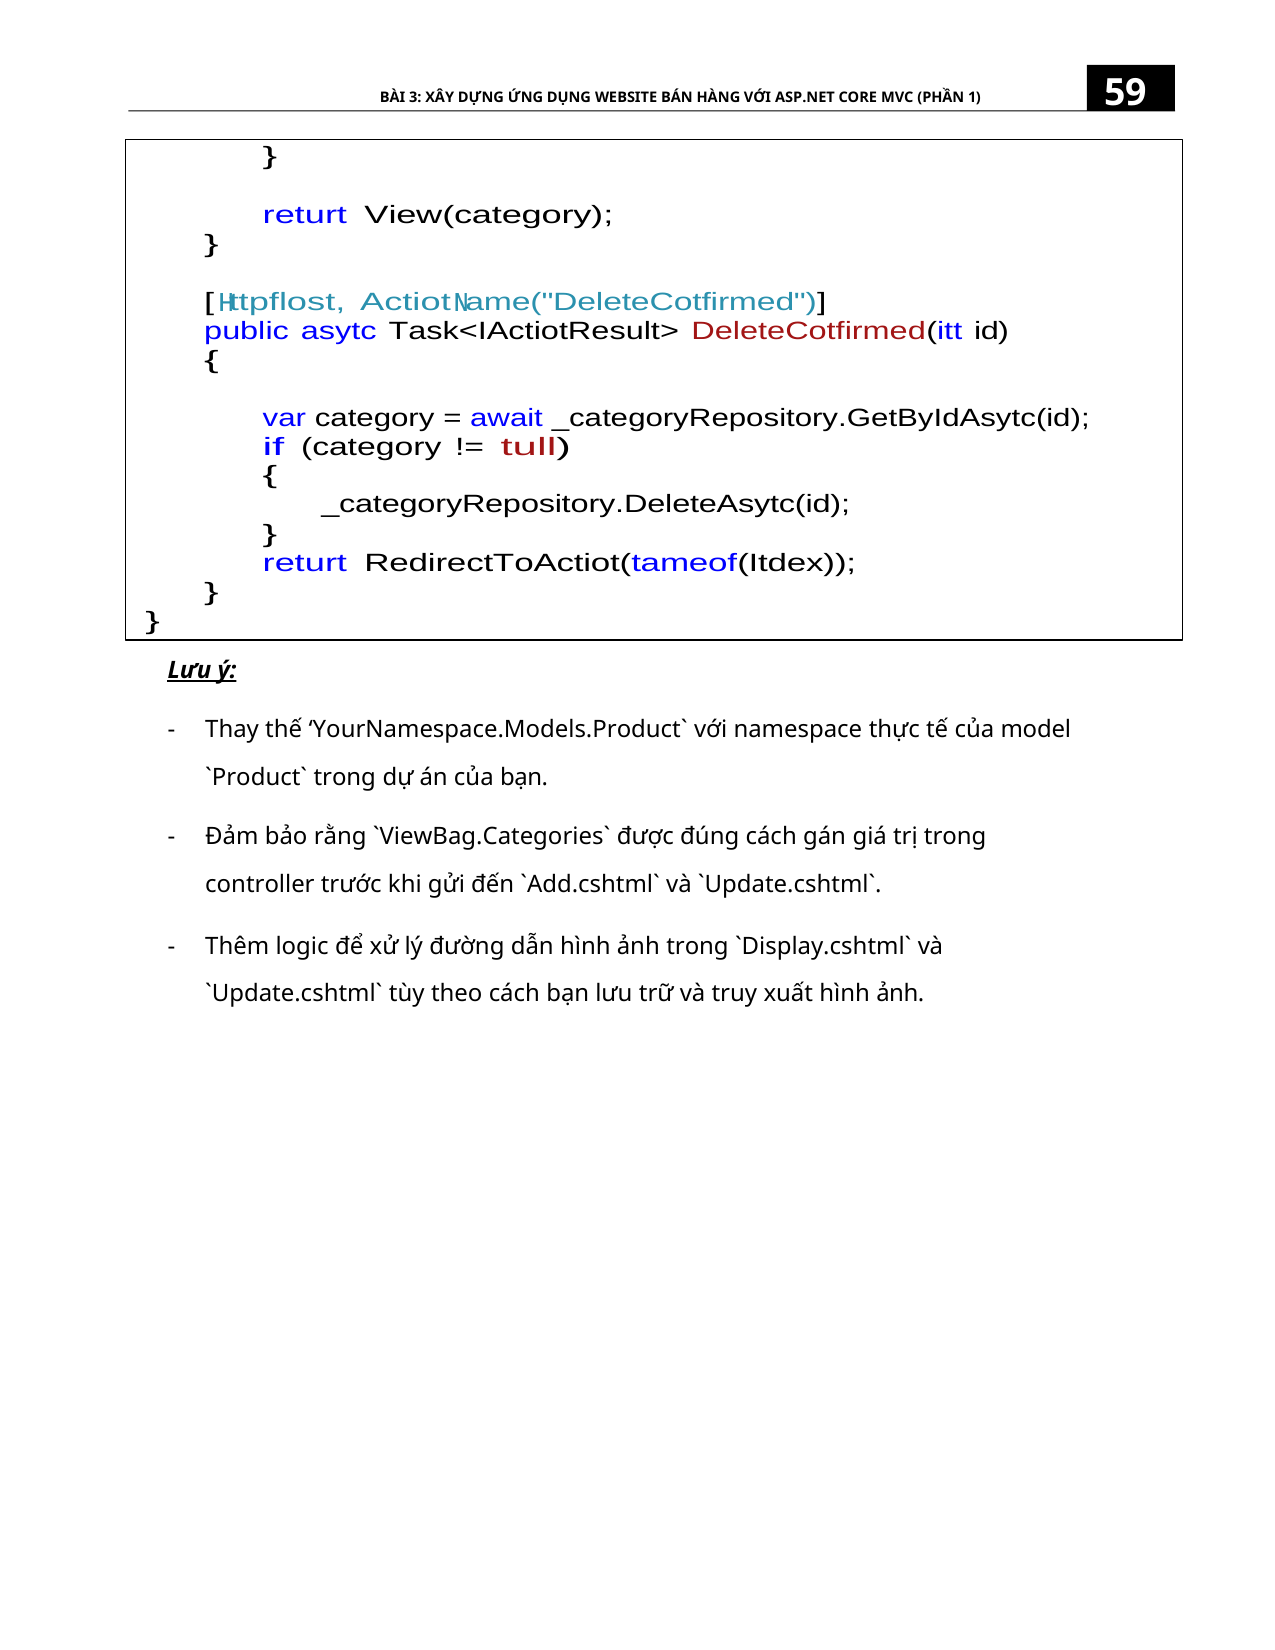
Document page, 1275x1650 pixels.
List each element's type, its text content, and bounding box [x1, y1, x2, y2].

list Thêm logic để xử lý đường dẫn hình ảnh trong `Display.cshtml` và [167, 928, 1216, 961]
list Đảm bảo rằng `ViewBag.Categories` được đúng cách gán giá trị trong controller trước khi gửi đến `Add.cshtml` và `Update.cshtml`. [167, 819, 1057, 900]
picture [455, 293, 467, 311]
text `Product` trong dự án của bạn. [205, 759, 1216, 792]
text Lưu ý: [167, 652, 1216, 685]
list Thay thế ‘YourNamespace.Models.Product` với namespace thực tế của model [167, 712, 1216, 744]
picture [220, 293, 232, 311]
text `Update.cshtml` tùy theo cách bạn lưu trữ và truy xuất hình ảnh. [205, 976, 1216, 1008]
